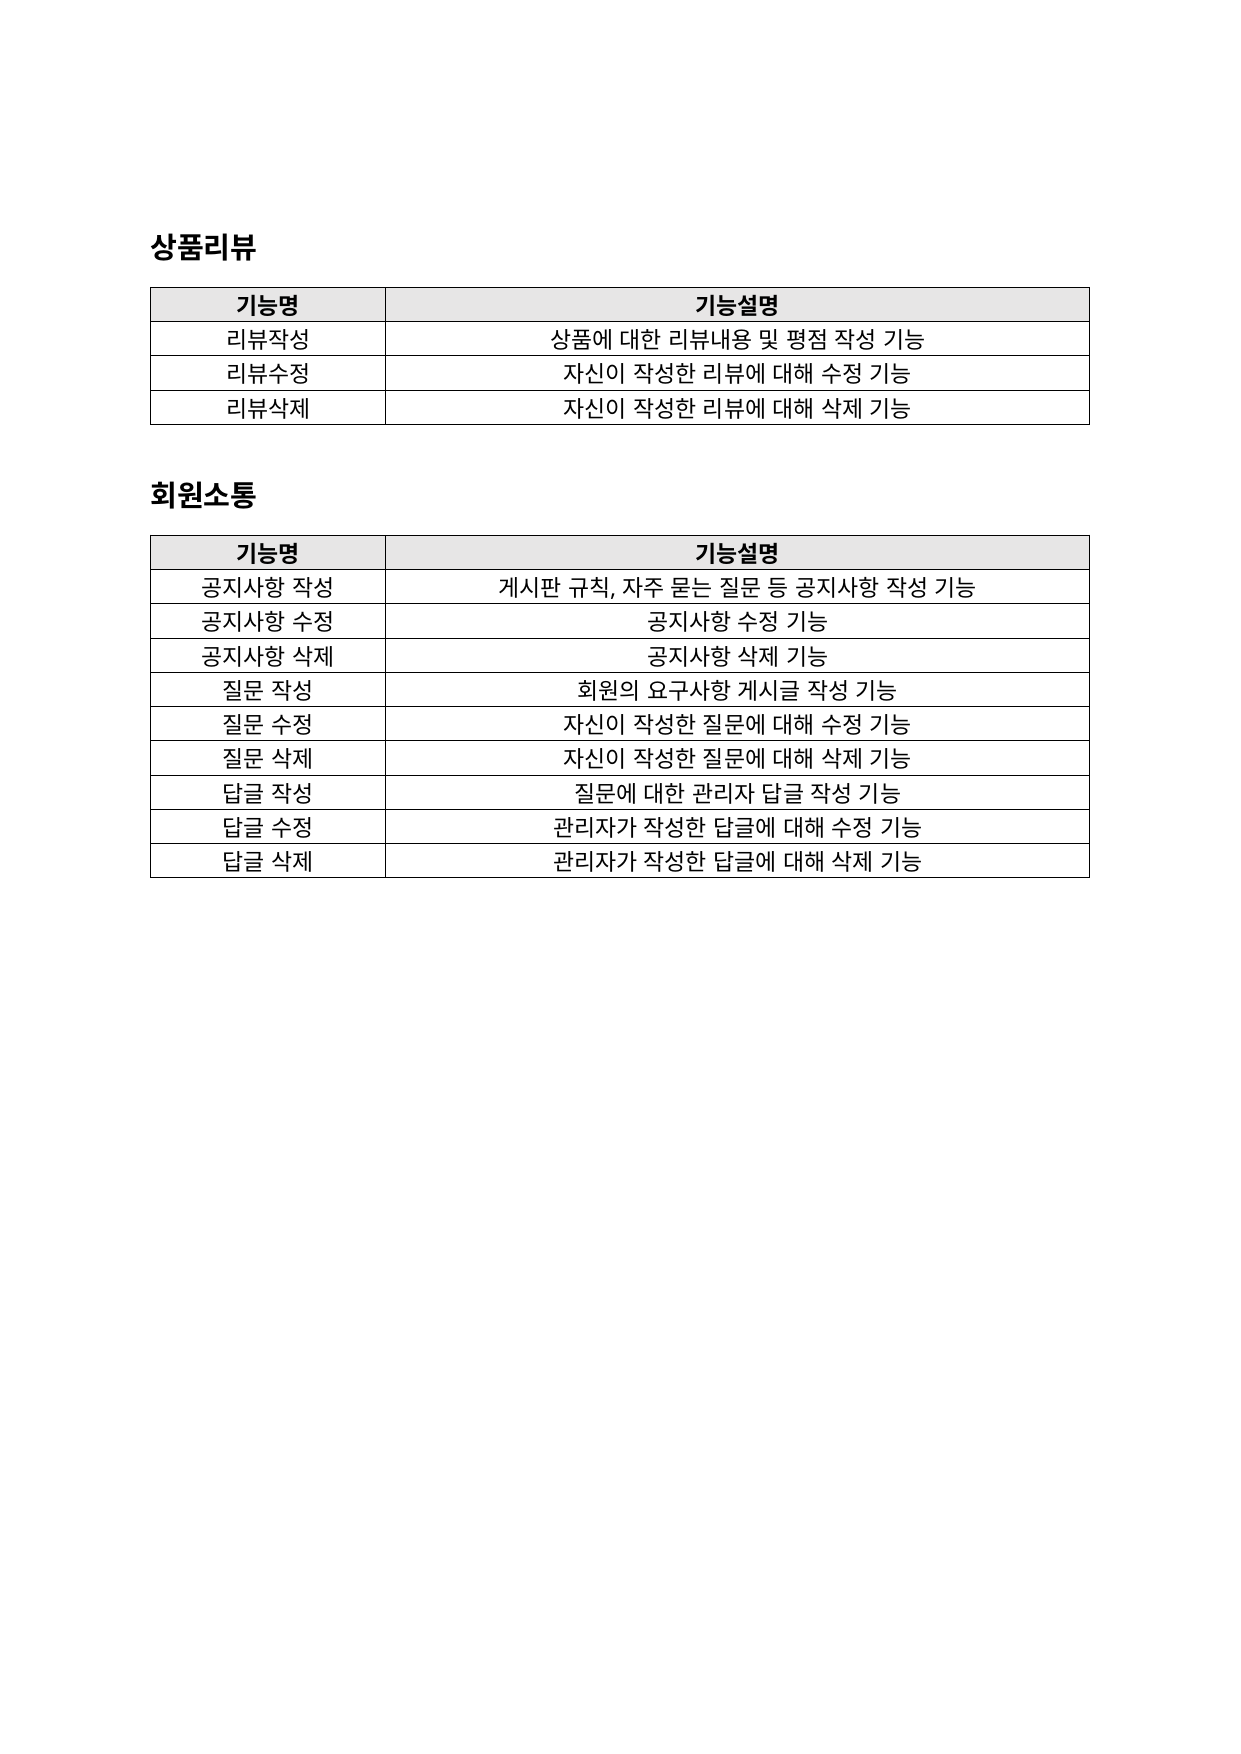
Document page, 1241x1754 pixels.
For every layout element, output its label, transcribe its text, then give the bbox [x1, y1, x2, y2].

text 회원소통 [150, 472, 1090, 514]
table_cell 게시판 규칙, 자주 묻는 질문 등 공지사항 작성 기능 [386, 570, 1089, 603]
table_cell 상품에 대한 리뷰내용 및 평점 작성 기능 [386, 322, 1089, 355]
table_cell 관리자가 작성한 답글에 대해 수정 기능 [386, 810, 1089, 843]
table_cell 답글 작성 [151, 776, 385, 809]
table_cell 관리자가 작성한 답글에 대해 삭제 기능 [386, 844, 1089, 877]
table_header 기능설명 [386, 536, 1089, 569]
table_cell 공지사항 수정 기능 [386, 604, 1089, 637]
table_cell 질문 수정 [151, 707, 385, 740]
table_cell 자신이 작성한 질문에 대해 수정 기능 [386, 707, 1089, 740]
table_cell 공지사항 작성 [151, 570, 385, 603]
table_header 기능명 [151, 536, 385, 569]
table_cell 질문에 대한 관리자 답글 작성 기능 [386, 776, 1089, 809]
table_header 기능설명 [386, 288, 1089, 321]
text 상품리뷰 [150, 224, 1090, 267]
table_cell 답글 삭제 [151, 844, 385, 877]
table_cell 답글 수정 [151, 810, 385, 843]
table_cell 자신이 작성한 리뷰에 대해 수정 기능 [386, 356, 1089, 389]
table_cell 공지사항 삭제 기능 [386, 639, 1089, 672]
table_cell 자신이 작성한 리뷰에 대해 삭제 기능 [386, 391, 1089, 424]
table_cell 자신이 작성한 질문에 대해 삭제 기능 [386, 741, 1089, 774]
table_cell 리뷰작성 [151, 322, 385, 355]
table_cell 리뷰삭제 [151, 391, 385, 424]
table_cell 공지사항 수정 [151, 604, 385, 637]
table_header 기능명 [151, 288, 385, 321]
table_cell 회원의 요구사항 게시글 작성 기능 [386, 673, 1089, 706]
table_cell 리뷰수정 [151, 356, 385, 389]
table_cell 질문 작성 [151, 673, 385, 706]
table_cell 질문 삭제 [151, 741, 385, 774]
table_cell 공지사항 삭제 [151, 639, 385, 672]
